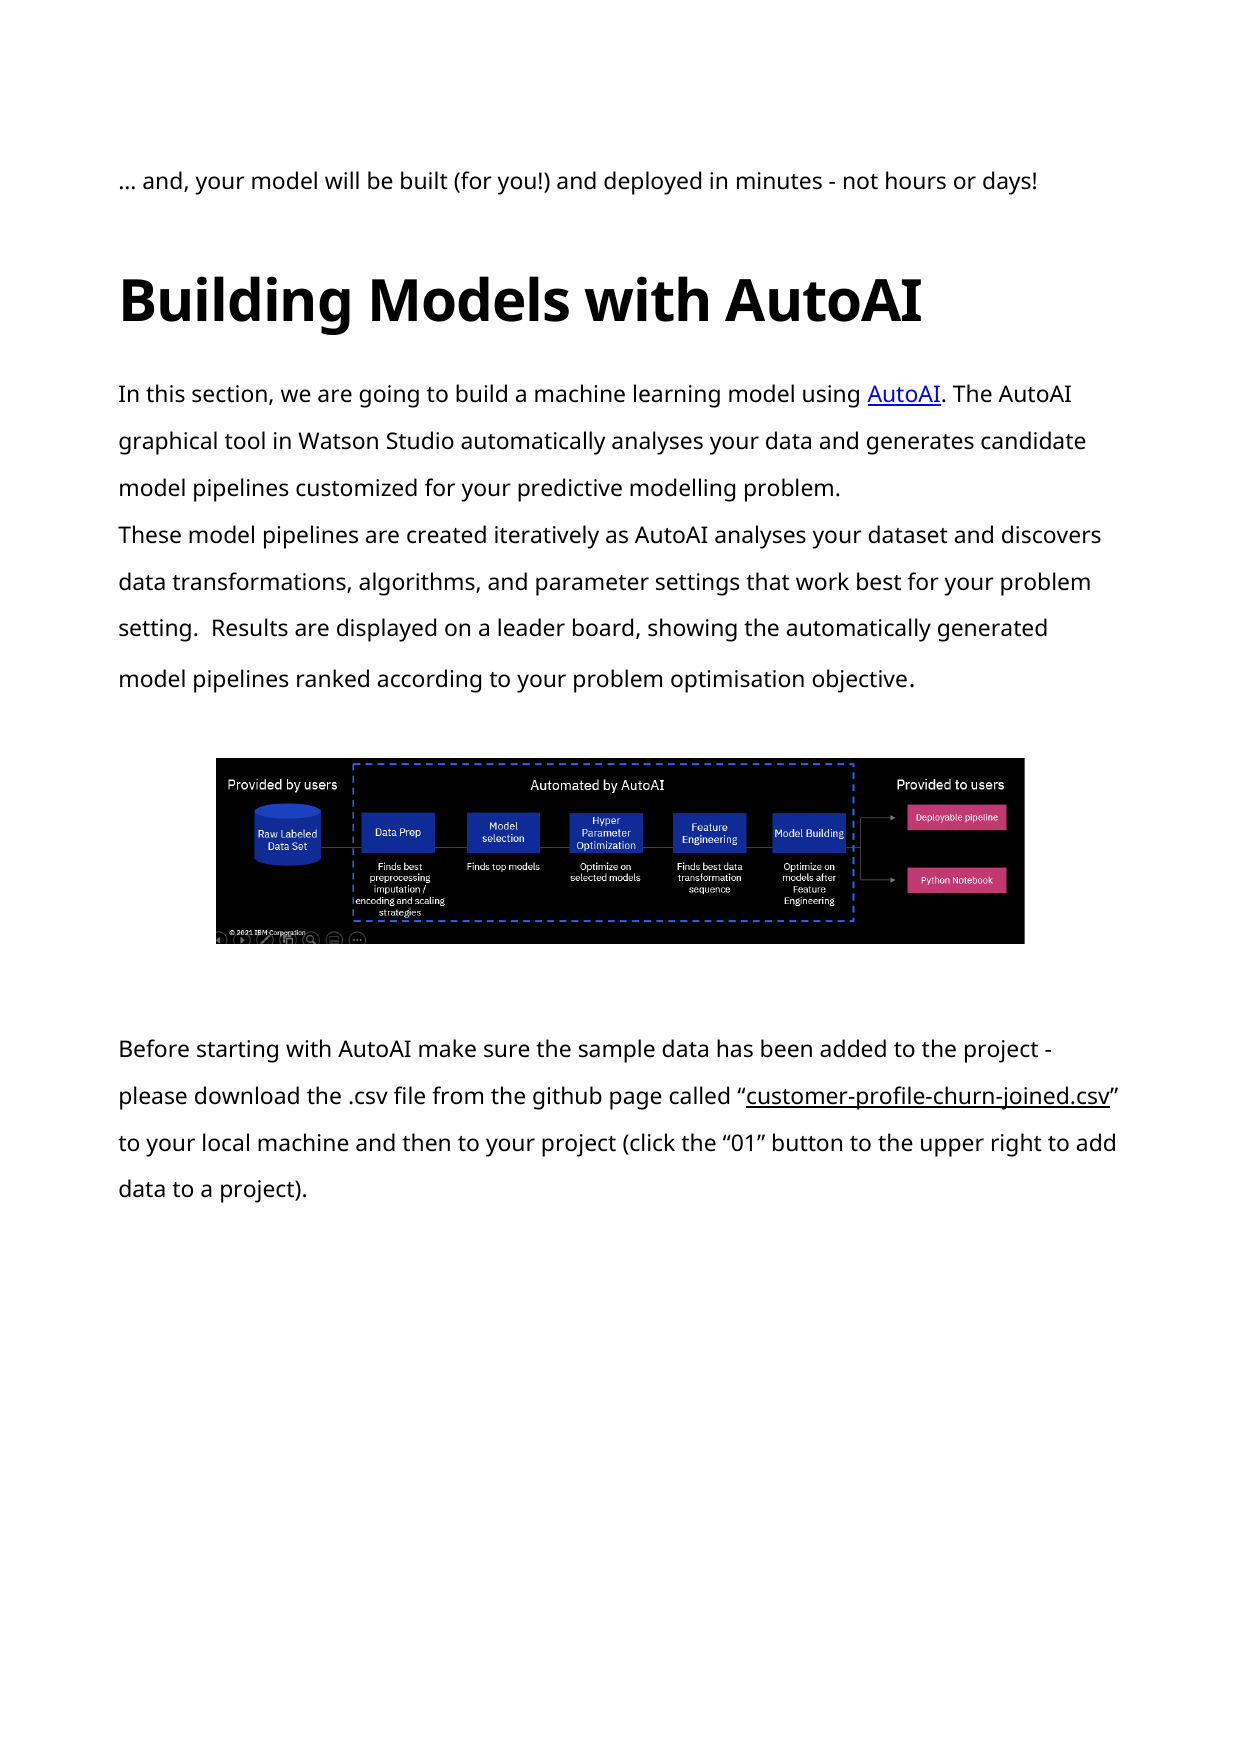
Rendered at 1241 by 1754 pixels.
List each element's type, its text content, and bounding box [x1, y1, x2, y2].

text … and, your model will be built (for you!) and deployed in minutes - not hours or days! [118, 165, 1122, 196]
text Before starting with AutoAI make sure the sample data has been added to the project - please download the .csv file from the github page called “customer-profile-churn-joined.csv” to your local machine and then to your project (click the “01” button to the upper right to add data to a project). [118, 1033, 1122, 1205]
text These model pipelines are created iteratively as AutoAI analyses your dataset and discovers data transformations, algorithms, and parameter settings that work best for your problem setting. Results are displayed on a leader board, showing the automatically generated model pipelines ranked according to your problem optimisation objective. [118, 519, 1122, 695]
text In this section, we are going to build a machine learning model using AutoAI. The AutoAI graphical tool in Watson Studio automatically analyses your data and generates candidate model pipelines customized for your predictive modelling problem. [118, 378, 1122, 503]
picture [216, 758, 1025, 944]
title Building Models with AutoAI [118, 259, 1122, 338]
